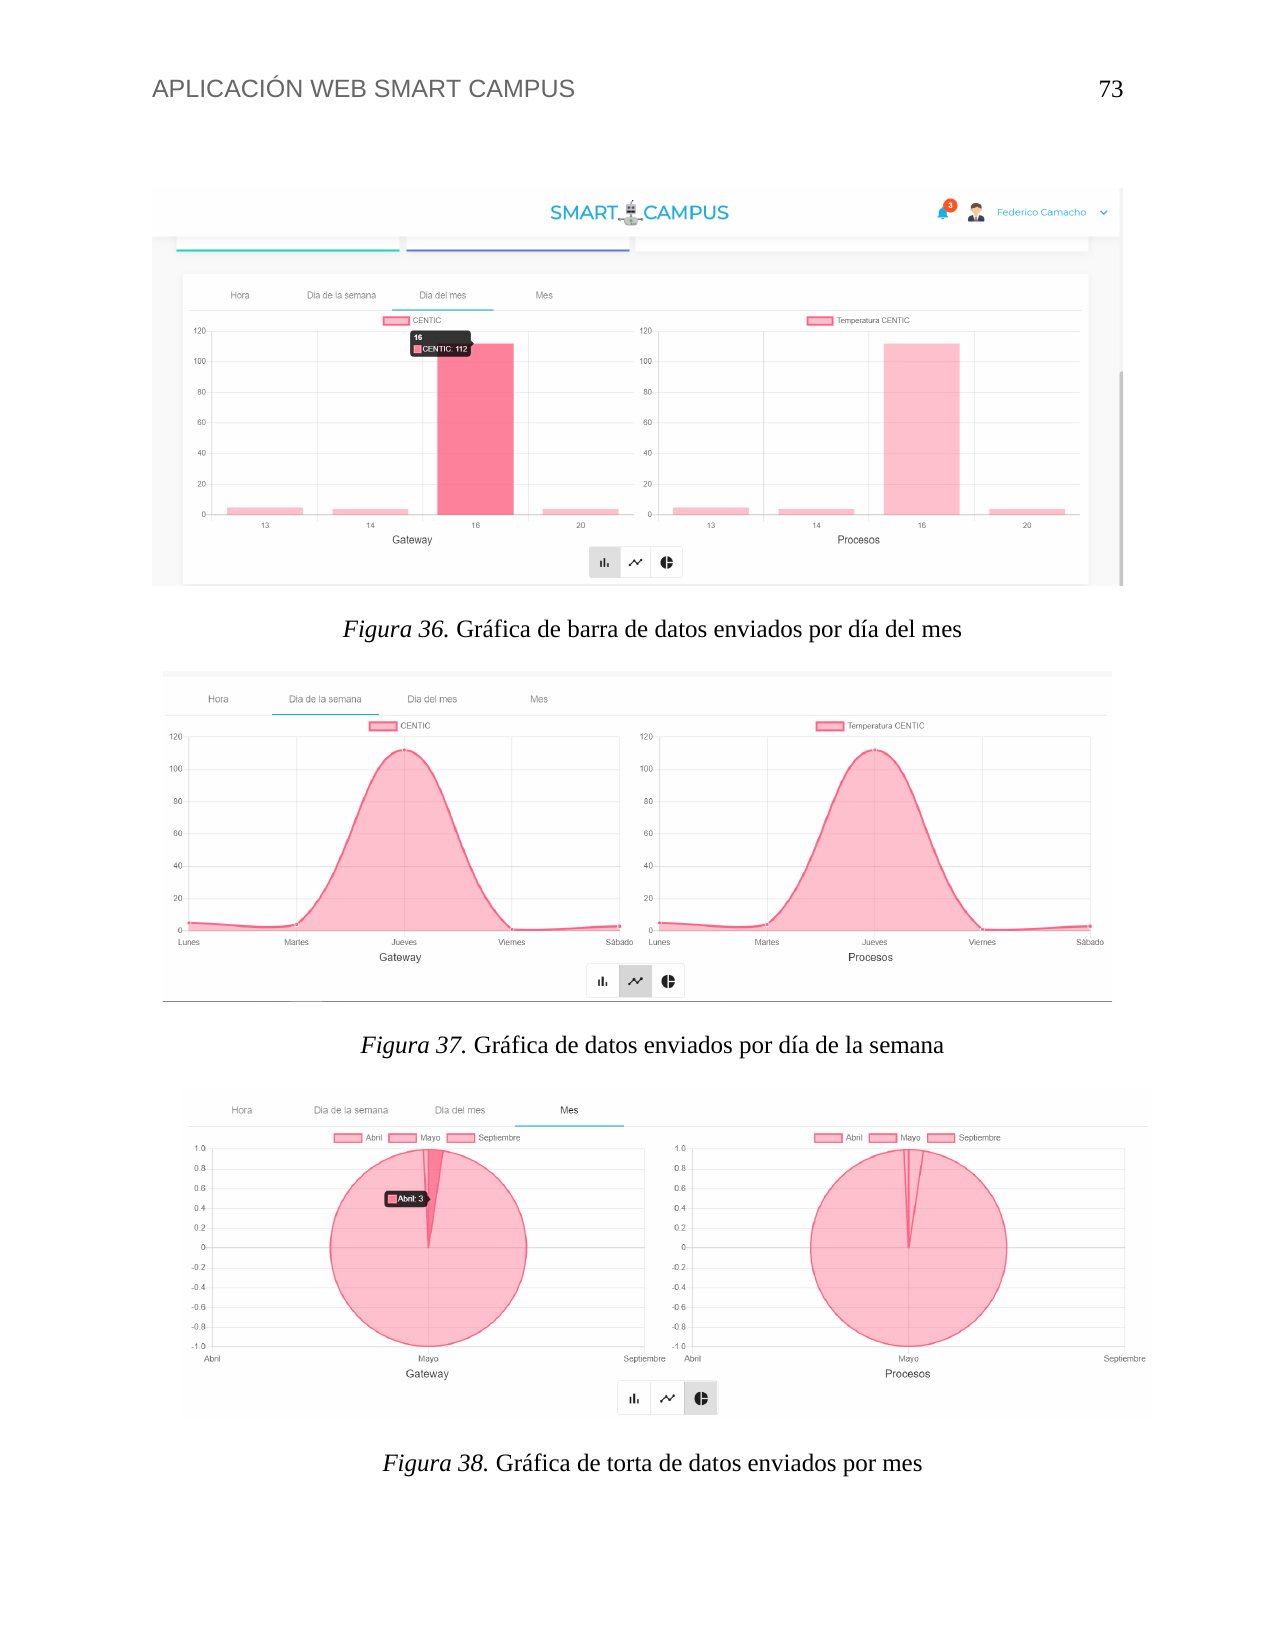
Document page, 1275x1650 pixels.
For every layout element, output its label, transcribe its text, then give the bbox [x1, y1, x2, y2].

text Figura 38. Gráfica de torta de datos enviados por mes [152, 1448, 1123, 1477]
text Figura 37. Gráfica de datos enviados por día de la semana [152, 1031, 1123, 1059]
picture [151, 188, 1124, 586]
picture [181, 1088, 1153, 1419]
text Figura 36. Gráfica de barra de datos enviados por día del mes [152, 614, 1123, 643]
picture [162, 671, 1113, 1002]
